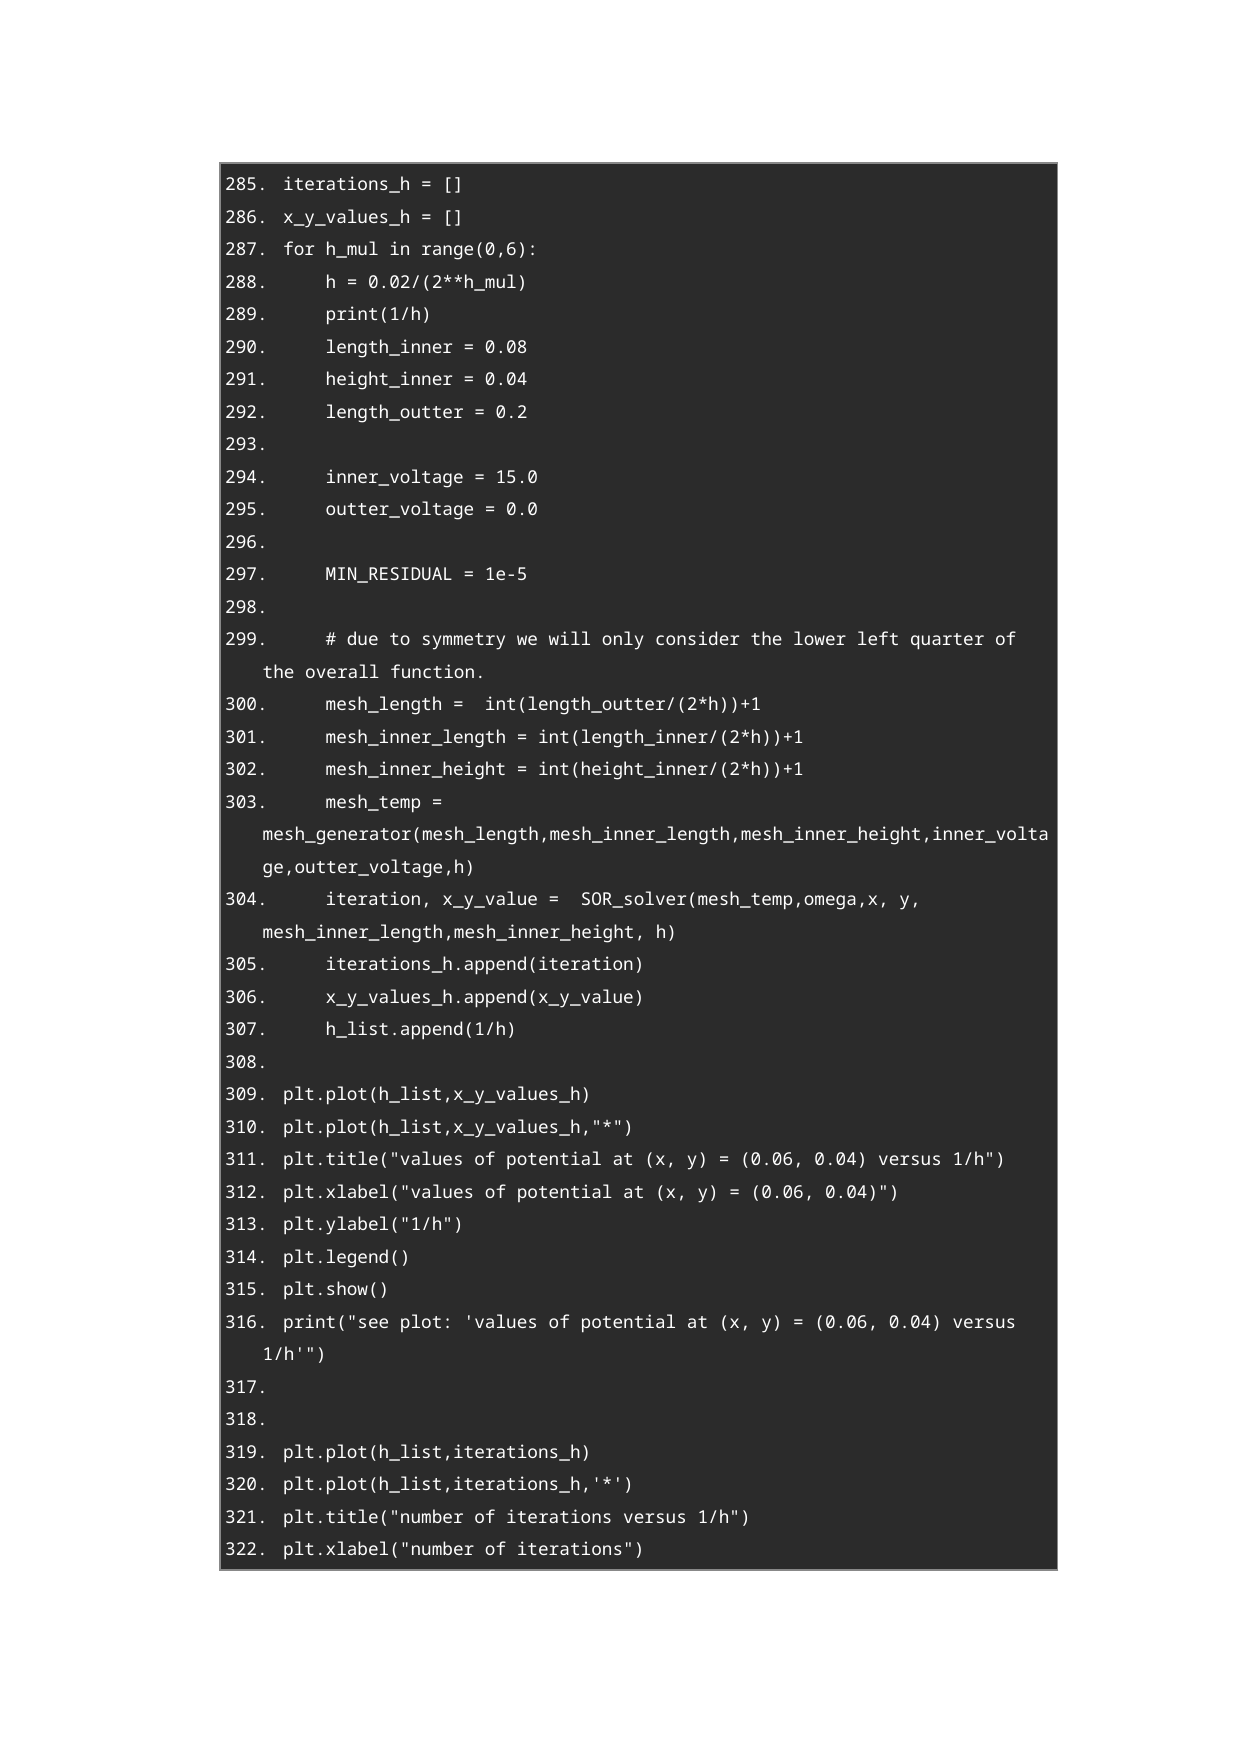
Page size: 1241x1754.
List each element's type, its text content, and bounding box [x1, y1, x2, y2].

list plt.ylabel("1/h") [221, 1202, 1057, 1234]
list print("see plot: 'values of potential at (x, y) = (0.06, 0.04) versus 1/h'") [221, 1299, 1057, 1364]
list iteration, x_y_value = SOR_solver(mesh_temp,omega,x, y, mesh_inner_length,mesh_inner_height, h) [221, 877, 1057, 942]
list mesh_temp = mesh_generator(mesh_length,mesh_inner_length,mesh_inner_height,inner_voltage,outter_voltage,h) [221, 779, 1057, 877]
list inner_voltage = 15.0 [221, 454, 1057, 487]
list MIN_RESIDUAL = 1e-5 [221, 552, 1057, 584]
list plt.show() [221, 1267, 1057, 1299]
list length_outter = 0.2 [221, 389, 1057, 422]
list mesh_inner_length = int(length_inner/(2*h))+1 [221, 714, 1057, 747]
list plt.xlabel("values of potential at (x, y) = (0.06, 0.04)") [221, 1169, 1057, 1202]
list plt.title("number of iterations versus 1/h") [221, 1494, 1057, 1527]
list length_inner = 0.08 [221, 324, 1057, 357]
list print(1/h) [221, 292, 1057, 324]
list x_y_values_h.append(x_y_value) [221, 974, 1057, 1007]
list iterations_h.append(iteration) [221, 942, 1057, 974]
list h_list.append(1/h) [221, 1007, 1057, 1039]
list plt.legend() [221, 1234, 1057, 1267]
list for h_mul in range(0,6): [221, 227, 1057, 259]
list mesh_inner_height = int(height_inner/(2*h))+1 [221, 747, 1057, 779]
list plt.title("values of potential at (x, y) = (0.06, 0.04) versus 1/h") [221, 1137, 1057, 1169]
list mesh_length = int(length_outter/(2*h))+1 [221, 682, 1057, 714]
list plt.xlabel("number of iterations") [221, 1527, 1057, 1569]
list x_y_values_h = [] [221, 194, 1057, 227]
list plt.plot(h_list,x_y_values_h,"*") [221, 1104, 1057, 1137]
list plt.plot(h_list,iterations_h,'*') [221, 1462, 1057, 1494]
list outter_voltage = 0.0 [221, 487, 1057, 519]
list # due to symmetry we will only consider the lower left quarter of the overall function. [221, 617, 1057, 682]
list h = 0.02/(2**h_mul) [221, 259, 1057, 292]
list iterations_h = [] [221, 164, 1057, 194]
list plt.plot(h_list,iterations_h) [221, 1429, 1057, 1462]
list plt.plot(h_list,x_y_values_h) [221, 1072, 1057, 1104]
list height_inner = 0.04 [221, 357, 1057, 389]
